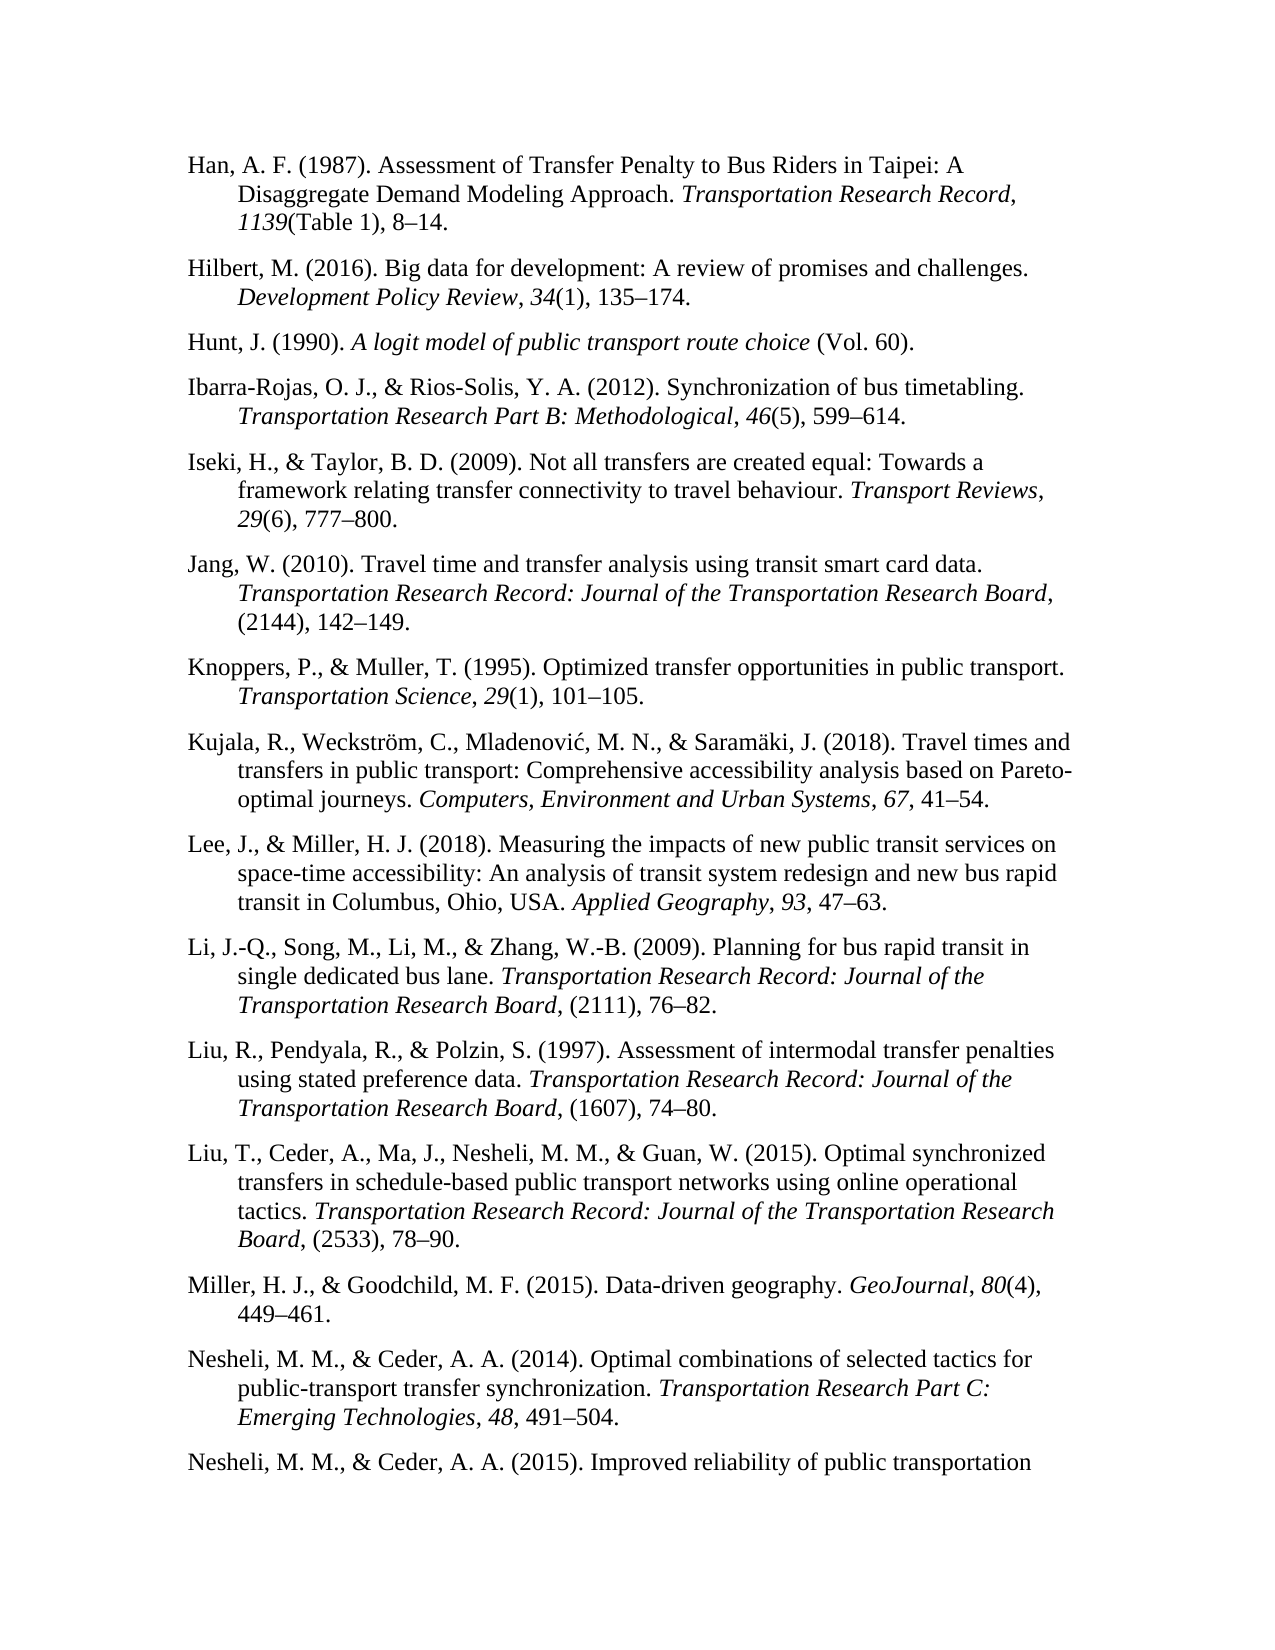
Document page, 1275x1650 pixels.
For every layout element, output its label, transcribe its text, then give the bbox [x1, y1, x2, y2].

text Ibarra-Rojas, O. J., & Rios-Solis, Y. A. (2012). Synchronization of bus timetabling. Transportation Research Part B: Methodological, 46(5), 599–614. [187, 372, 1087, 430]
text Han, A. F. (1987). Assessment of Transfer Penalty to Bus Riders in Taipei: A Disaggregate Demand Modeling Approach. Transportation Research Record, 1139(Table 1), 8–14. [187, 150, 1087, 236]
text Miller, H. J., & Goodchild, M. F. (2015). Data-driven geography. GeoJournal, 80(4), 449–461. [187, 1270, 1087, 1327]
text Hilbert, M. (2016). Big data for development: A review of promises and challenges. Development Policy Review, 34(1), 135–174. [187, 253, 1087, 310]
text Lee, J., & Miller, H. J. (2018). Measuring the impacts of new public transit services on space-time accessibility: An analysis of transit system redesign and new bus rapid transit in Columbus, Ohio, USA. Applied Geography, 93, 47–63. [187, 829, 1087, 916]
text Liu, T., Ceder, A., Ma, J., Nesheli, M. M., & Guan, W. (2015). Optimal synchronized transfers in schedule-based public transport networks using online operational tactics. Transportation Research Record: Journal of the Transportation Research Board, (2533), 78–90. [187, 1138, 1087, 1253]
text Iseki, H., & Taylor, B. D. (2009). Not all transfers are created equal: Towards a framework relating transfer connectivity to travel behaviour. Transport Reviews, 29(6), 777–800. [187, 447, 1087, 533]
text Kujala, R., Weckström, C., Mladenović, M. N., & Saramäki, J. (2018). Travel times and transfers in public transport: Comprehensive accessibility analysis based on Pareto-optimal journeys. Computers, Environment and Urban Systems, 67, 41–54. [187, 727, 1087, 813]
text Knoppers, P., & Muller, T. (1995). Optimized transfer opportunities in public transport. Transportation Science, 29(1), 101–105. [187, 652, 1087, 710]
text Jang, W. (2010). Travel time and transfer analysis using transit smart card data. Transportation Research Record: Journal of the Transportation Research Board, (2144), 142–149. [187, 549, 1087, 636]
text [187, 1447, 1087, 1476]
text Hunt, J. (1990). A logit model of public transport route choice (Vol. 60). [187, 327, 1087, 356]
text Nesheli, M. M., & Ceder, A. A. (2014). Optimal combinations of selected tactics for public-transport transfer synchronization. Transportation Research Part C: Emerging Technologies, 48, 491–504. [187, 1344, 1087, 1430]
text Liu, R., Pendyala, R., & Polzin, S. (1997). Assessment of intermodal transfer penalties using stated preference data. Transportation Research Record: Journal of the Transportation Research Board, (1607), 74–80. [187, 1035, 1087, 1122]
text Li, J.-Q., Song, M., Li, M., & Zhang, W.-B. (2009). Planning for bus rapid transit in single dedicated bus lane. Transportation Research Record: Journal of the Transportation Research Board, (2111), 76–82. [187, 932, 1087, 1019]
